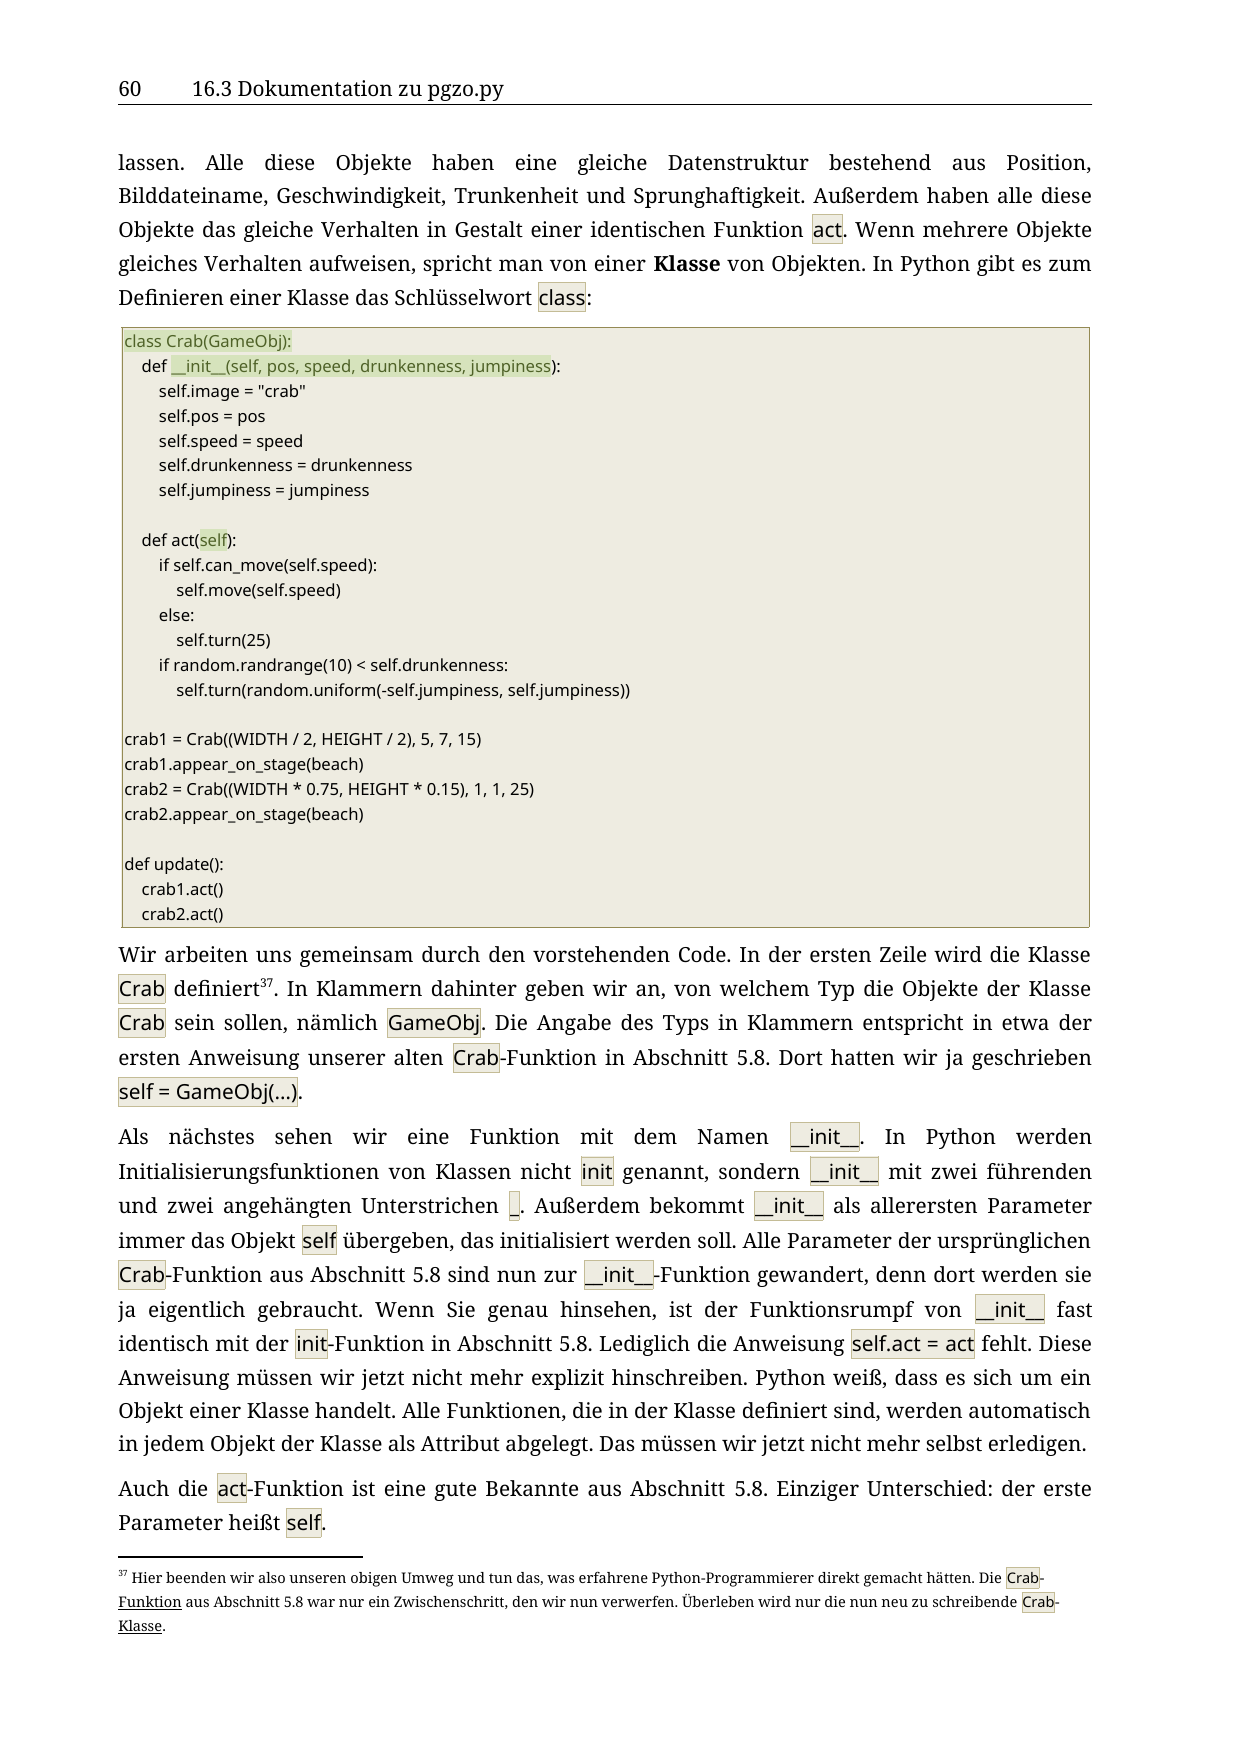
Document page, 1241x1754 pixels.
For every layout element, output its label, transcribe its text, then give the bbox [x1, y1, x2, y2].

text self.pos = pos [123, 402, 1089, 427]
text Wir arbeiten uns gemeinsam durch den vorstehenden Code. In der ersten Zeile wird die Klasse Crab definiert. In Klammern dahinter geben wir an, von welchem Typ die Objekte der Klasse Crab sein sollen, nämlich GameObj. Die Angabe des Typs in Klammern entspricht in etwa der ersten Anweisung unserer alten Crab-Funktion in Abschnitt 5.8. Dort hatten wir ja geschrieben self = GameObj(…). [118, 940, 1092, 1106]
text self.turn(random.uniform(-self.jumpiness, self.jumpiness)) [123, 676, 1089, 700]
text crab1 = Crab((WIDTH / 2, HEIGHT / 2), 5, 7, 15) [123, 725, 1089, 750]
text crab2.act() [123, 899, 1089, 927]
text Auch die act-Funktion ist eine gute Bekannte aus Abschnitt 5.8. Einziger Unterschied: der erste Parameter heißt self. [118, 1473, 1092, 1537]
text self.move(self.speed) [123, 576, 1089, 601]
text def __init__(self, pos, speed, drunkenness, jumpiness): [123, 352, 1089, 377]
text crab2 = Crab((WIDTH * 0.75, HEIGHT * 0.15), 1, 1, 25) [123, 775, 1089, 800]
text Als nächstes sehen wir eine Funktion mit dem Namen __init__. In Python werden Initialisierungsfunktionen von Klassen nicht init genannt, sondern __init__ mit zwei führenden und zwei angehängten Unterstrichen _. Außerdem bekommt __init__ als allerersten Parameter immer das Objekt self übergeben, das initialisiert werden soll. Alle Parameter der ursprünglichen Crab-Funktion aus Abschnitt 5.8 sind nun zur __init__-Funktion gewandert, denn dort werden sie ja eigentlich gebraucht. Wenn Sie genau hinsehen, ist der Funktionsrumpf von __init__ fast identisch mit der init-Funktion in Abschnitt 5.8. Lediglich die Anweisung self.act = act fehlt. Diese Anweisung müssen wir jetzt nicht mehr explizit hinschreiben. Python weiß, dass es sich um ein Objekt einer Klasse handelt. Alle Funktionen, die in der Klasse definiert sind, werden automatisch in jedem Objekt der Klasse als Attribut abgelegt. Das müssen wir jetzt nicht mehr selbst erledigen. [118, 1122, 1092, 1458]
text if random.randrange(10) < self.drunkenness: [123, 651, 1089, 676]
text self.image = "crab" [123, 377, 1089, 402]
text self.jumpiness = jumpiness [123, 476, 1089, 501]
text else: [123, 601, 1089, 626]
text class Crab(GameObj): [123, 328, 1089, 352]
text self.drunkenness = drunkenness [123, 451, 1089, 476]
text crab1.act() [123, 875, 1089, 899]
text self.speed = speed [123, 427, 1089, 451]
text self.turn(25) [123, 626, 1089, 651]
text def act(self): [123, 526, 1089, 551]
text crab1.appear_on_stage(beach) [123, 750, 1089, 775]
text crab2.appear_on_stage(beach) [123, 800, 1089, 825]
text if self.can_move(self.speed): [123, 551, 1089, 576]
text def update(): [123, 850, 1089, 875]
